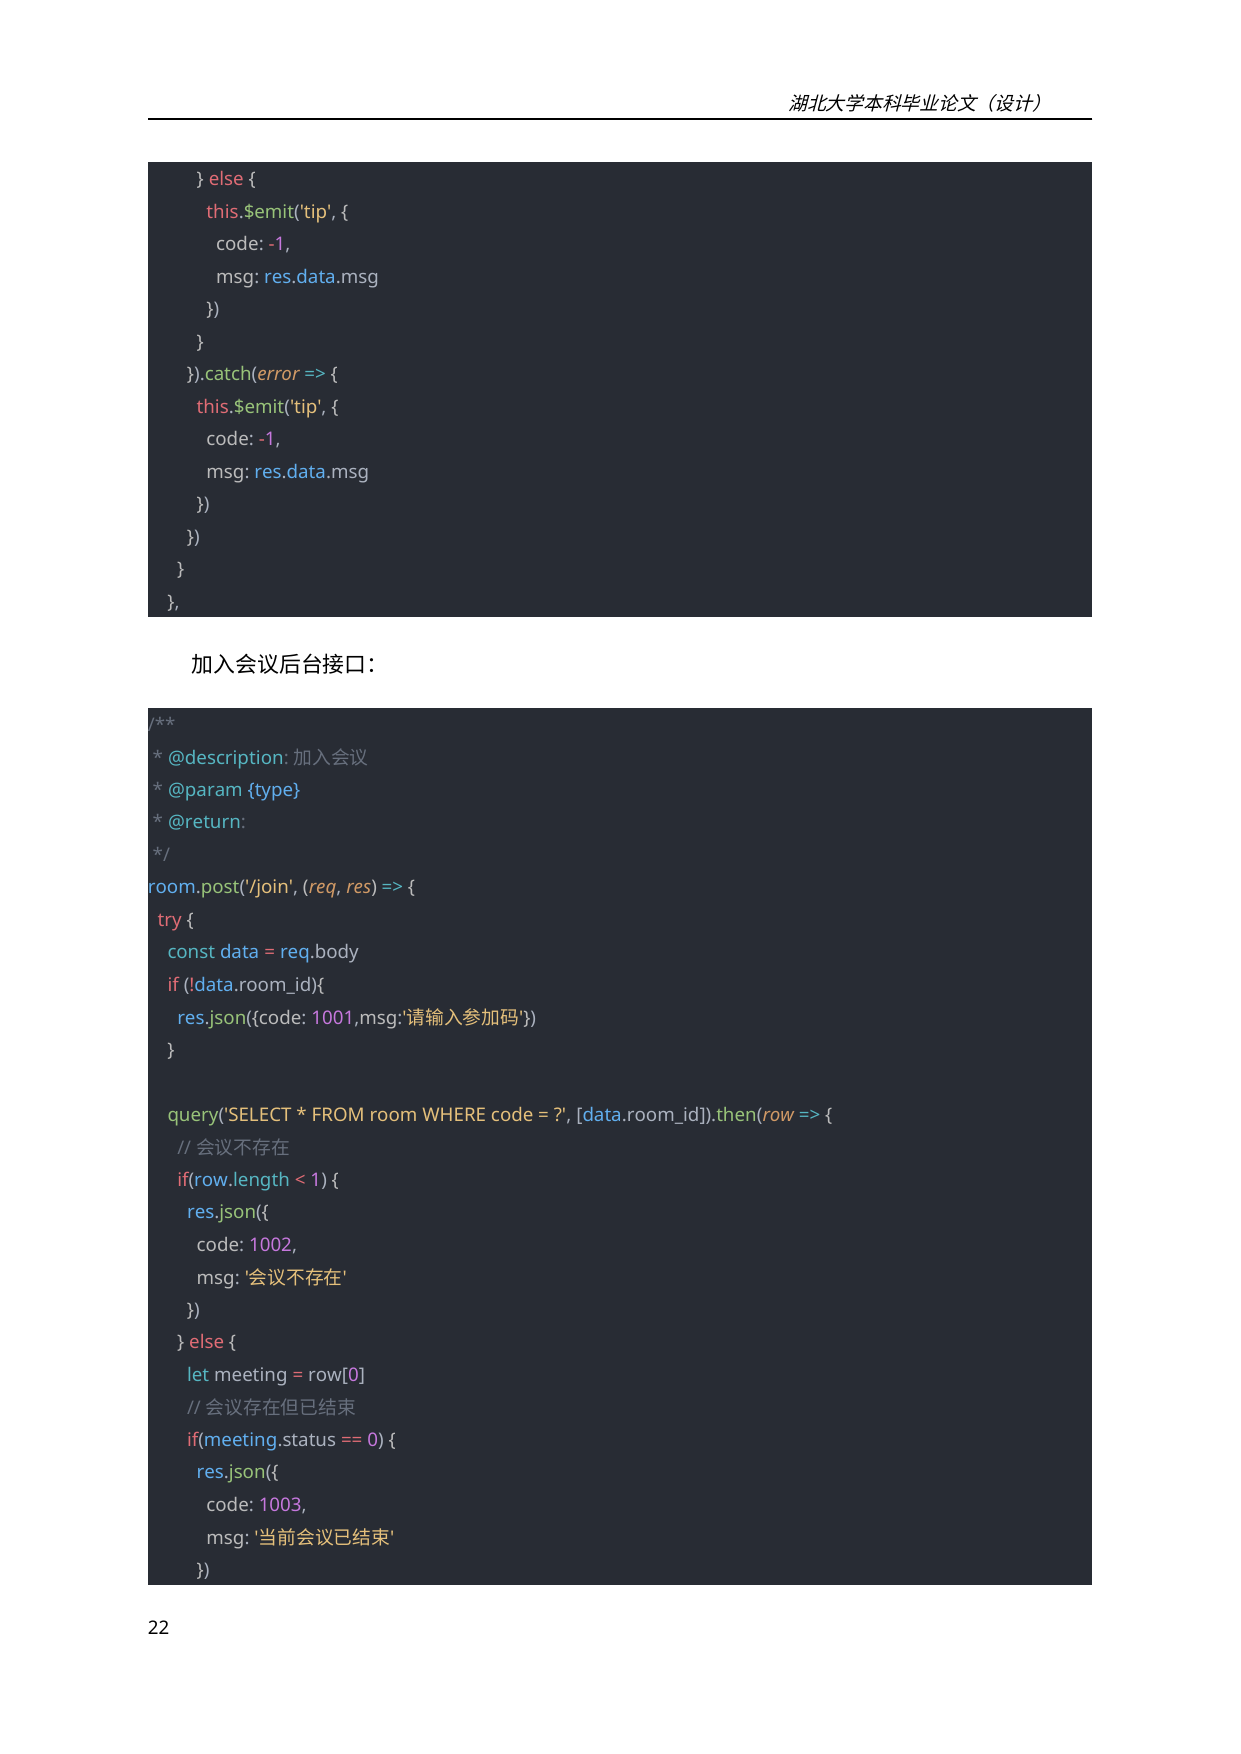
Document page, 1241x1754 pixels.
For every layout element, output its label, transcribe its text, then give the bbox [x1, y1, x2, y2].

text msg: res.data.msg [148, 259, 1092, 292]
text code: 1002, [148, 1228, 1092, 1260]
text }) [148, 487, 1092, 519]
text if (!data.room_id){ [148, 968, 1092, 1000]
text msg: res.data.msg [148, 454, 1092, 487]
text }, [148, 584, 1092, 617]
text }) [148, 1553, 1092, 1585]
text if(meeting.status == 0) { [148, 1423, 1092, 1455]
text code: -1, [148, 422, 1092, 454]
text * @description: 加入会议 [148, 740, 1092, 773]
text // 会议存在但已结束 [148, 1390, 1092, 1423]
text res.json({ [148, 1195, 1092, 1228]
text * @return: [148, 805, 1092, 838]
text */ [148, 838, 1092, 870]
text }).catch(error => { [148, 357, 1092, 389]
text }) [148, 292, 1092, 324]
text this.$emit('tip', { [148, 194, 1092, 227]
text if(row.length < 1) { [148, 1163, 1092, 1195]
text code: -1, [148, 227, 1092, 259]
text room.post('/join', (req, res) => { [148, 870, 1092, 903]
text try { [148, 903, 1092, 935]
text } [148, 552, 1092, 584]
text /** [148, 708, 1092, 740]
text // 会议不存在 [148, 1130, 1092, 1163]
text } [148, 324, 1092, 357]
text 加入会议后台接口： [148, 646, 1092, 679]
text * @param {type} [148, 773, 1092, 805]
text } else { [148, 1325, 1092, 1358]
text let meeting = row[0] [148, 1358, 1092, 1390]
text const data = req.body [148, 935, 1092, 968]
text msg: '会议不存在' [148, 1260, 1092, 1293]
text } else { [148, 162, 1092, 194]
text code: 1003, [148, 1488, 1092, 1520]
text query('SELECT * FROM room WHERE code = ?', [data.room_id]).then(row => { [148, 1098, 1092, 1130]
text }) [148, 1293, 1092, 1325]
text msg: '当前会议已结束' [148, 1520, 1092, 1553]
text res.json({code: 1001,msg:'请输入参加码'}) [148, 1000, 1092, 1033]
text this.$emit('tip', { [148, 389, 1092, 422]
text res.json({ [148, 1455, 1092, 1488]
text }) [148, 519, 1092, 552]
text } [148, 1033, 1092, 1065]
